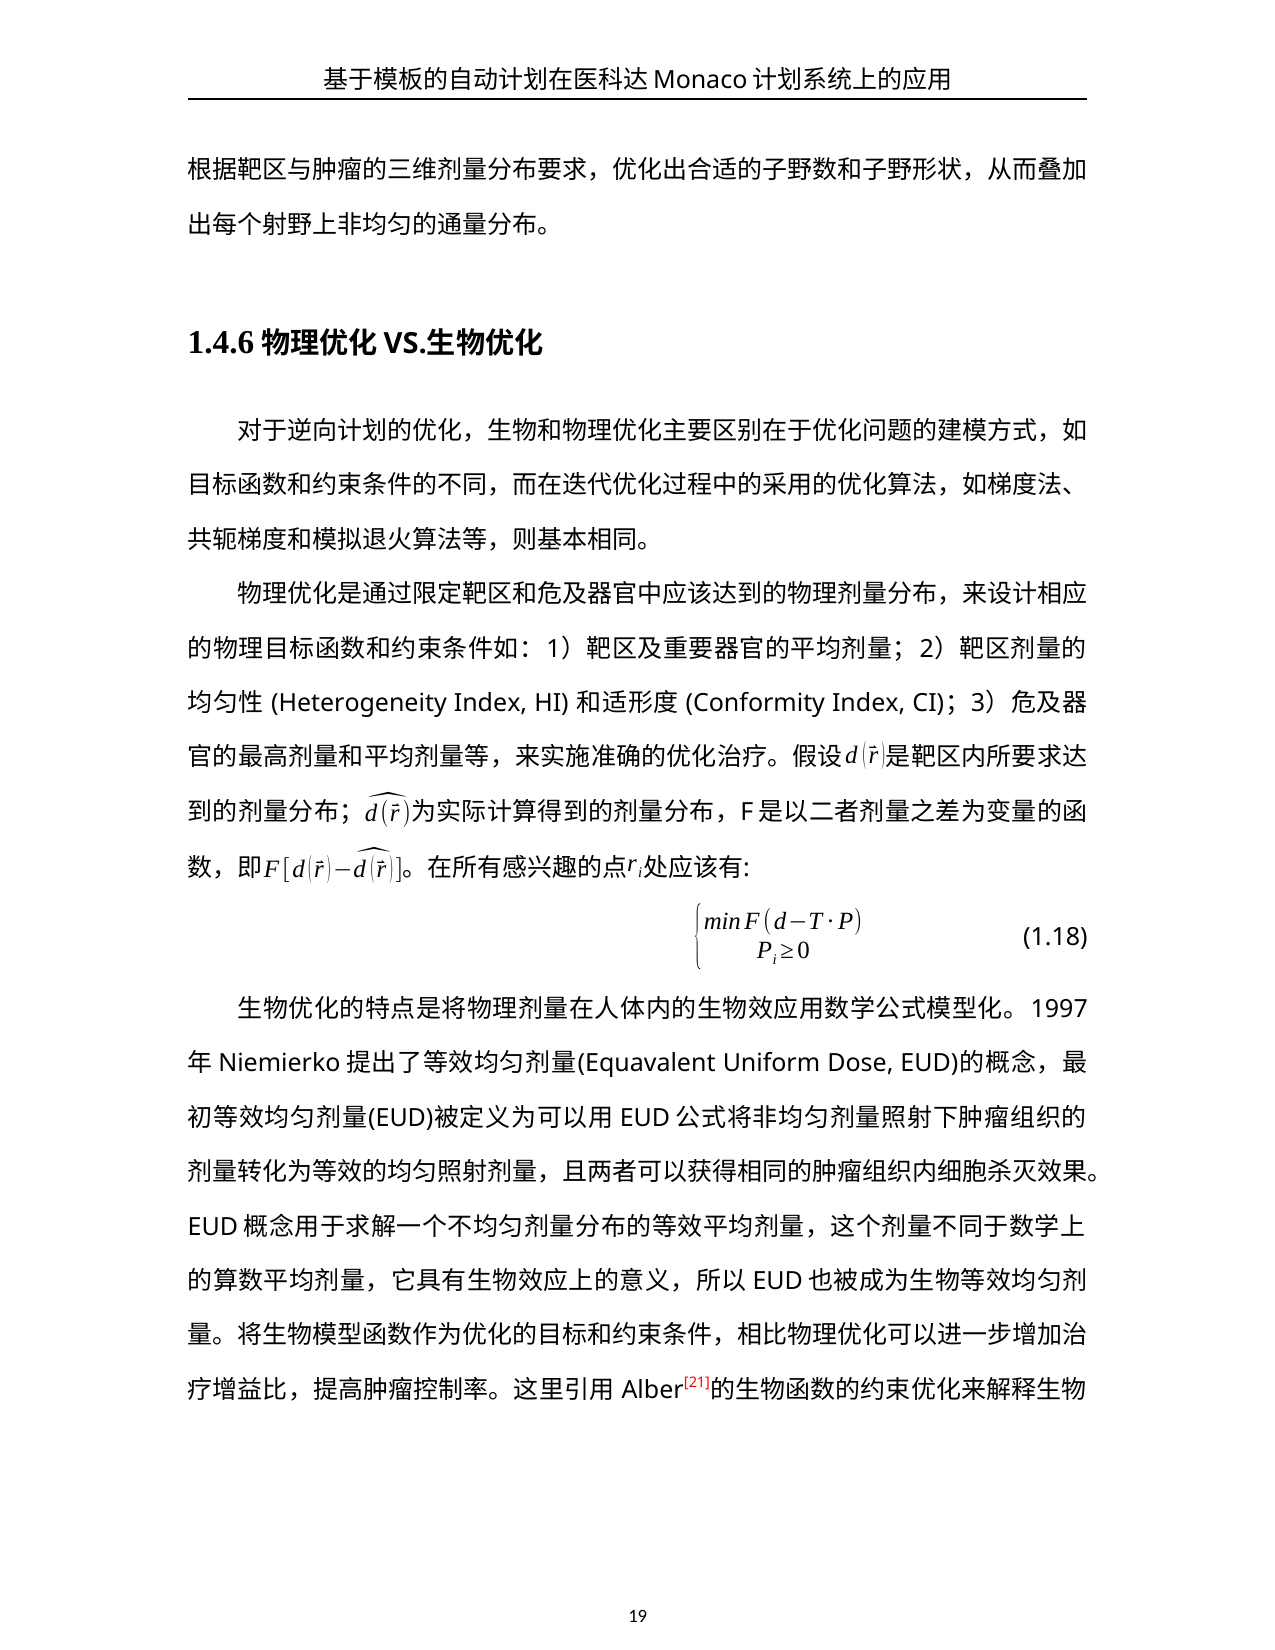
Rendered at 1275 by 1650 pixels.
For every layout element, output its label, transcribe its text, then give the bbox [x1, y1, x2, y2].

text 物理优化是通过限定靶区和危及器官中应该达到的物理剂量分布，来设计相应的物理目标函数和约束条件如：1）靶区及重要器官的平均剂量；2）靶区剂量的均匀性 (Heterogeneity Index, HI) 和适形度 (Conformity Index, CI)；3）危及器官的最高剂量和平均剂量等，来实施准确的优化治疗。假设是靶区内所要求达到的剂量分布；为实际计算得到的剂量分布，F是以二者剂量之差为变量的函数，即。在所有感兴趣的点处应该有: [187, 574, 1087, 884]
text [187, 988, 1087, 1405]
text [187, 150, 1087, 241]
list (1.18) [225, 903, 1087, 971]
text 对于逆向计划的优化，生物和物理优化主要区别在于优化问题的建模方式，如目标函数和约束条件的不同，而在迭代优化过程中的采用的优化算法，如梯度法、共轭梯度和模拟退火算法等，则基本相同。 [187, 411, 1087, 556]
subtitle 1.4.6物理优化VS.生物优化 [187, 320, 1087, 362]
